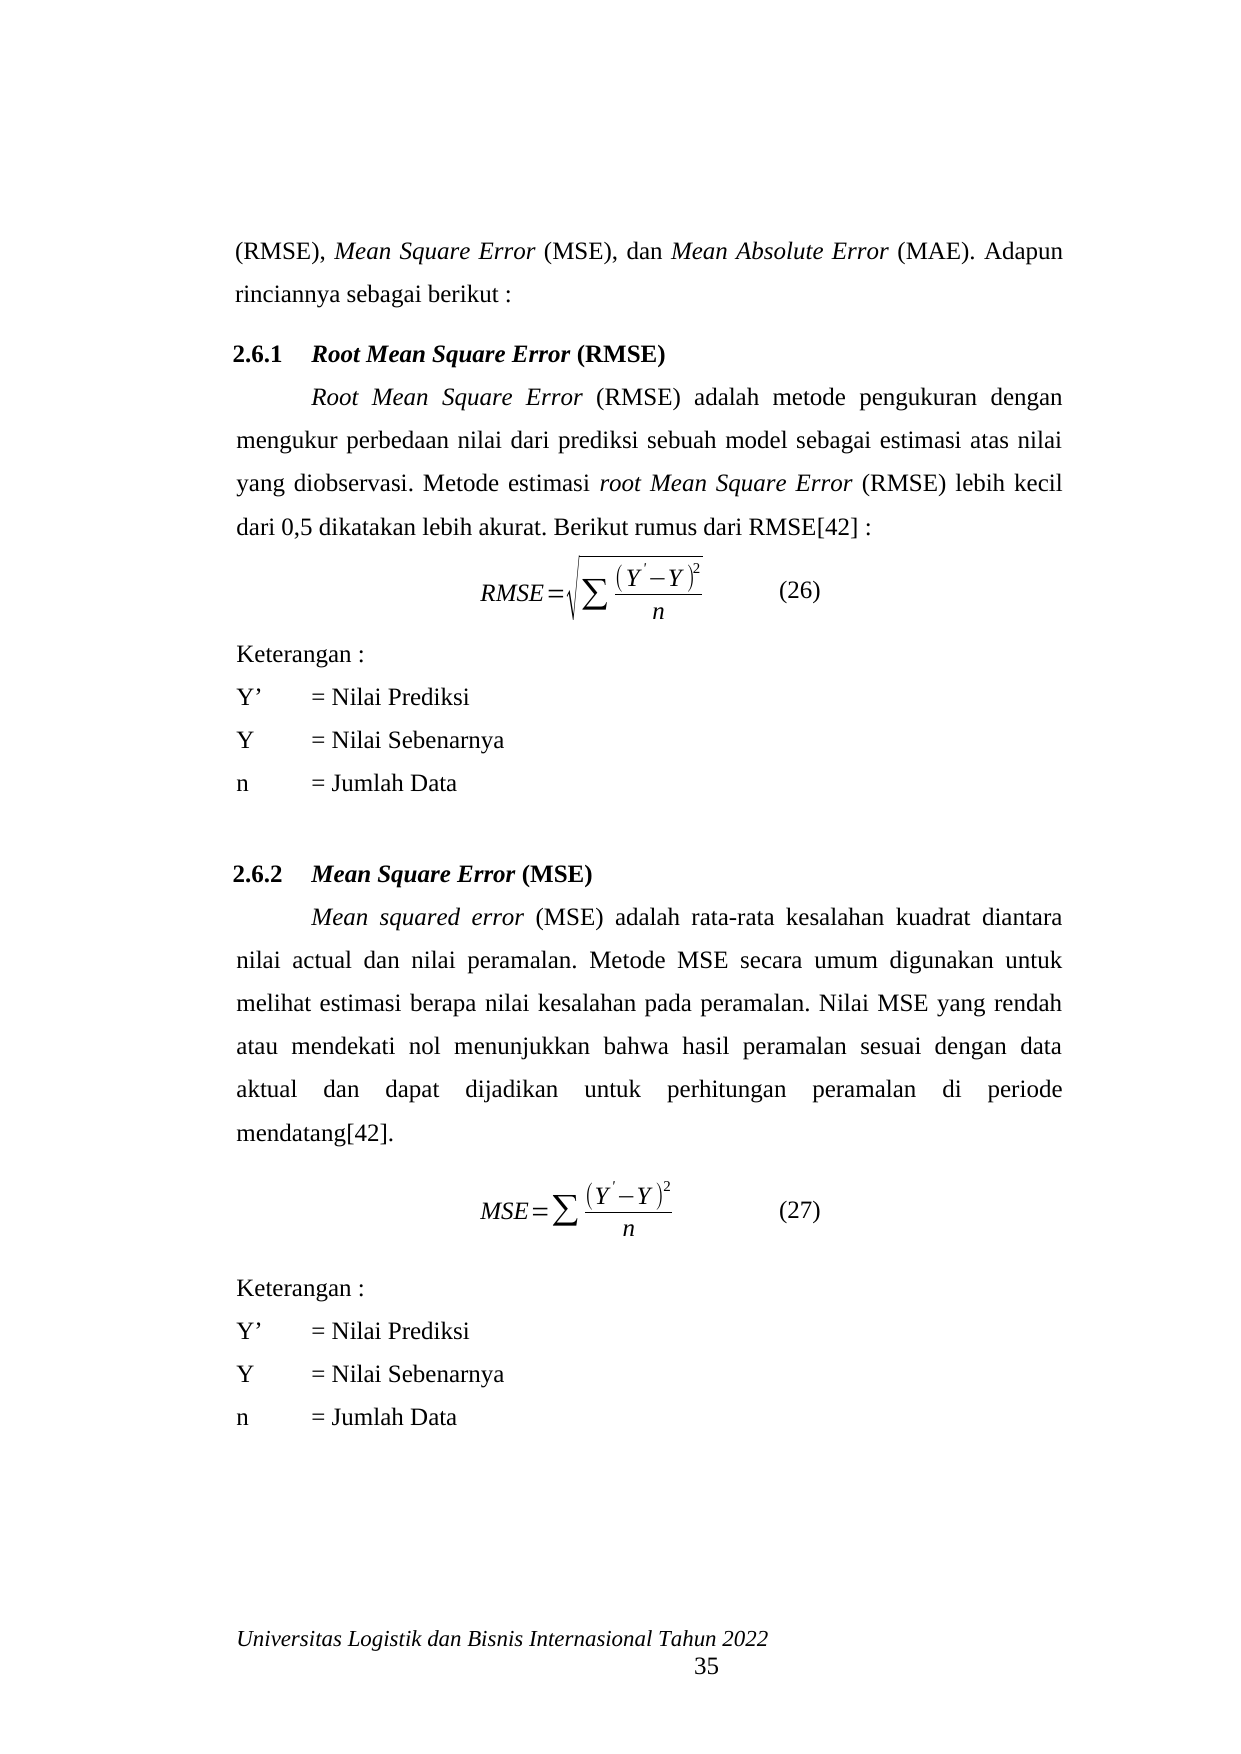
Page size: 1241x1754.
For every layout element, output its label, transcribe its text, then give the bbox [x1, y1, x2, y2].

text Keterangan : [236, 1273, 1063, 1301]
text Mean squared error (MSE) adalah rata-rata kesalahan kuadrat diantara nilai actual dan nilai peramalan. Metode MSE secara umum digunakan untuk melihat estimasi berapa nilai kesalahan pada peramalan. Nilai MSE yang rendah atau mendekati nol menunjukkan bahwa hasil peramalan sesuai dengan data aktual dan dapat dijadikan untuk perhitungan peramalan di periode mendatang. [236, 902, 1063, 1146]
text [235, 236, 1063, 308]
text n = Jumlah Data [236, 768, 1063, 797]
text Keterangan : [236, 639, 1063, 668]
text Y = Nilai Sebenarnya [236, 1359, 1063, 1388]
text n = Jumlah Data [236, 1402, 1063, 1431]
text Y = Nilai Sebenarnya [236, 725, 1063, 754]
subtitle Root Mean Square Error (RMSE) [232, 339, 1063, 368]
text Y’ = Nilai Prediksi [236, 1316, 1063, 1344]
text (27) [236, 1177, 1063, 1242]
text Root Mean Square Error (RMSE) adalah metode pengukuran dengan mengukur perbedaan nilai dari prediksi sebuah model sebagai estimasi atas nilai yang diobservasi. Metode estimasi root Mean Square Error (RMSE) lebih kecil dari 0,5 dikatakan lebih akurat. Berikut rumus dari RMSE : [236, 382, 1063, 540]
subtitle Mean Square Error (MSE) [232, 859, 1063, 888]
text (26) [236, 555, 1063, 625]
text Y’ = Nilai Prediksi [236, 682, 1063, 711]
